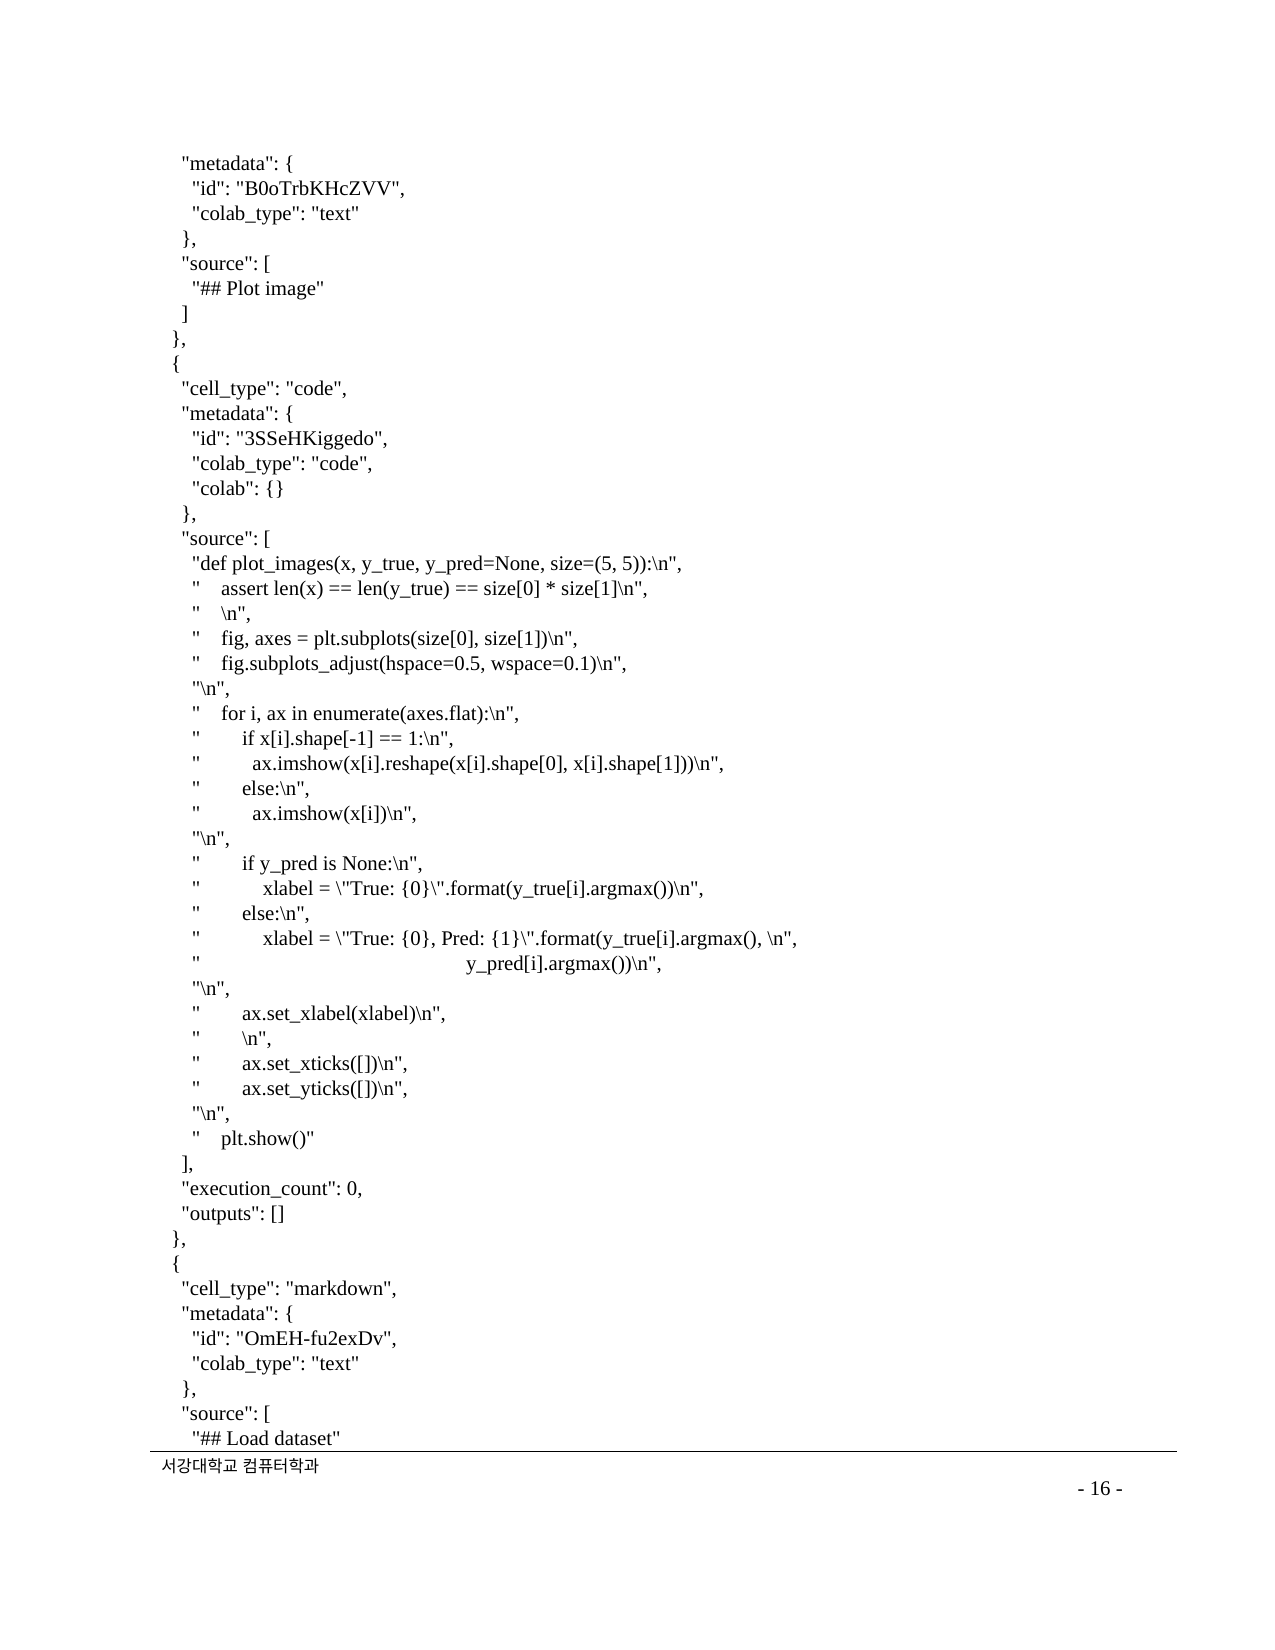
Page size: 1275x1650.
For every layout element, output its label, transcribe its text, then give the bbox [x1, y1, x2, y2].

text "def plot_images(x, y_true, y_pred=None, size=(5, 5)):\n", [150, 550, 1125, 575]
text "cell_type": "markdown", [150, 1275, 1125, 1300]
text { [150, 350, 1125, 375]
text " ax.set_yticks([])\n", [150, 1075, 1125, 1100]
text "colab_type": "text" [150, 1350, 1125, 1375]
text " assert len(x) == len(y_true) == size[0] * size[1]\n", [150, 575, 1125, 600]
text "cell_type": "code", [150, 375, 1125, 400]
text " else:\n", [150, 900, 1125, 925]
text " ax.set_xlabel(xlabel)\n", [150, 1000, 1125, 1025]
text }, [150, 1225, 1125, 1250]
text " xlabel = \"True: {0}\".format(y_true[i].argmax())\n", [150, 875, 1125, 900]
text " \n", [150, 600, 1125, 625]
text "## Plot image" [150, 275, 1125, 300]
text "colab_type": "code", [150, 450, 1125, 475]
text }, [150, 500, 1125, 525]
text ] [150, 300, 1125, 325]
text " if y_pred is None:\n", [150, 850, 1125, 875]
text }, [150, 225, 1125, 250]
text " y_pred[i].argmax())\n", [150, 950, 1125, 975]
text "source": [ [150, 525, 1125, 550]
text " for i, ax in enumerate(axes.flat):\n", [150, 700, 1125, 725]
text "source": [ [150, 1400, 1125, 1425]
text " ax.set_xticks([])\n", [150, 1050, 1125, 1075]
text "colab_type": "text" [150, 200, 1125, 225]
text "id": "3SSeHKiggedo", [150, 425, 1125, 450]
text " else:\n", [150, 775, 1125, 800]
text " \n", [150, 1025, 1125, 1050]
text { [150, 1250, 1125, 1275]
text " xlabel = \"True: {0}, Pred: {1}\".format(y_true[i].argmax(), \n", [150, 925, 1125, 950]
text "## Load dataset" [150, 1425, 1125, 1450]
text "\n", [150, 975, 1125, 1000]
text "source": [ [150, 250, 1125, 275]
text " if x[i].shape[-1] == 1:\n", [150, 725, 1125, 750]
text "\n", [150, 1100, 1125, 1125]
text "outputs": [] [150, 1200, 1125, 1225]
text " fig.subplots_adjust(hspace=0.5, wspace=0.1)\n", [150, 650, 1125, 675]
text " ax.imshow(x[i].reshape(x[i].shape[0], x[i].shape[1]))\n", [150, 750, 1125, 775]
text "id": "OmEH-fu2exDv", [150, 1325, 1125, 1350]
text " plt.show()" [150, 1125, 1125, 1150]
text " ax.imshow(x[i])\n", [150, 800, 1125, 825]
text }, [150, 1375, 1125, 1400]
text " fig, axes = plt.subplots(size[0], size[1])\n", [150, 625, 1125, 650]
text "metadata": { [150, 150, 1125, 175]
text "\n", [150, 825, 1125, 850]
text "metadata": { [150, 400, 1125, 425]
text ], [150, 1150, 1125, 1175]
text "colab": {} [150, 475, 1125, 500]
text "execution_count": 0, [150, 1175, 1125, 1200]
text "id": "B0oTrbKHcZVV", [150, 175, 1125, 200]
text "metadata": { [150, 1300, 1125, 1325]
text "\n", [150, 675, 1125, 700]
text }, [150, 325, 1125, 350]
